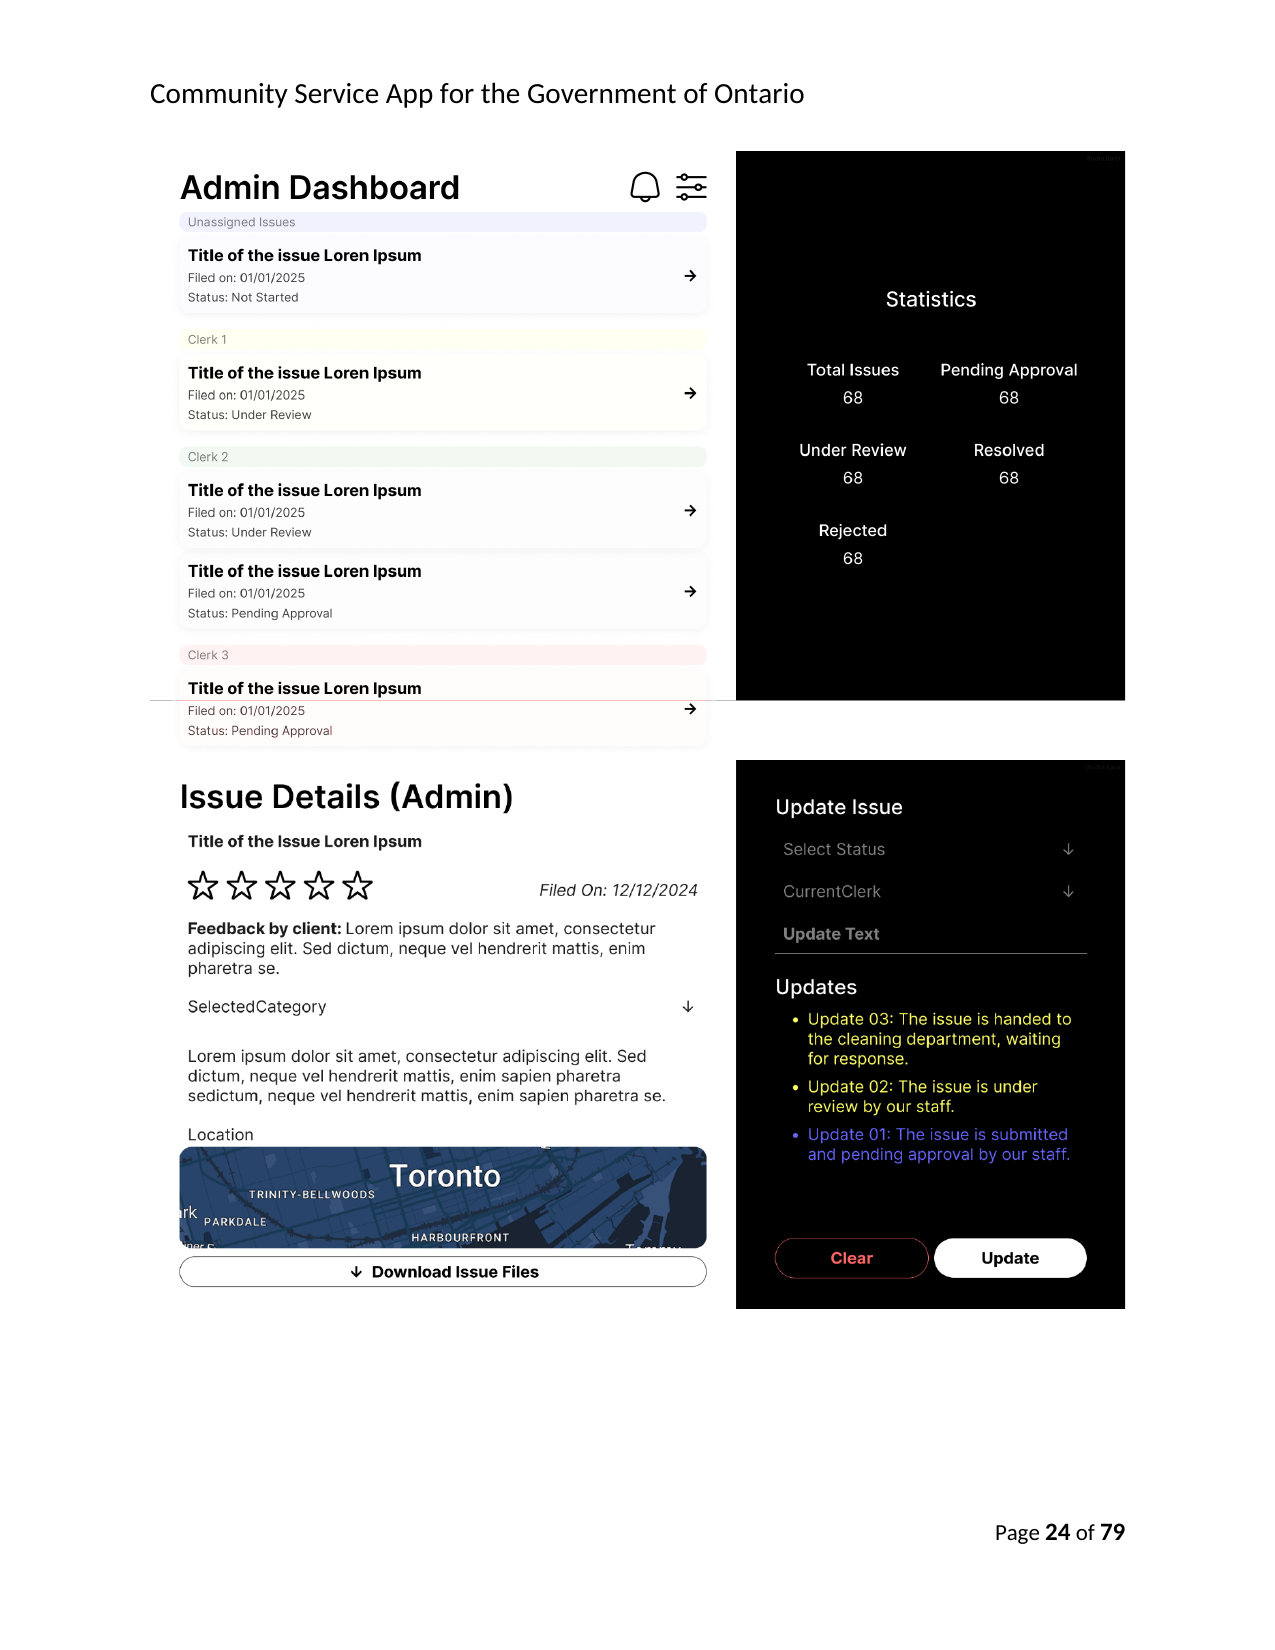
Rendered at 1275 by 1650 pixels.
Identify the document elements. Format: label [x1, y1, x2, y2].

picture [150, 760, 1125, 1309]
picture [150, 151, 1125, 758]
